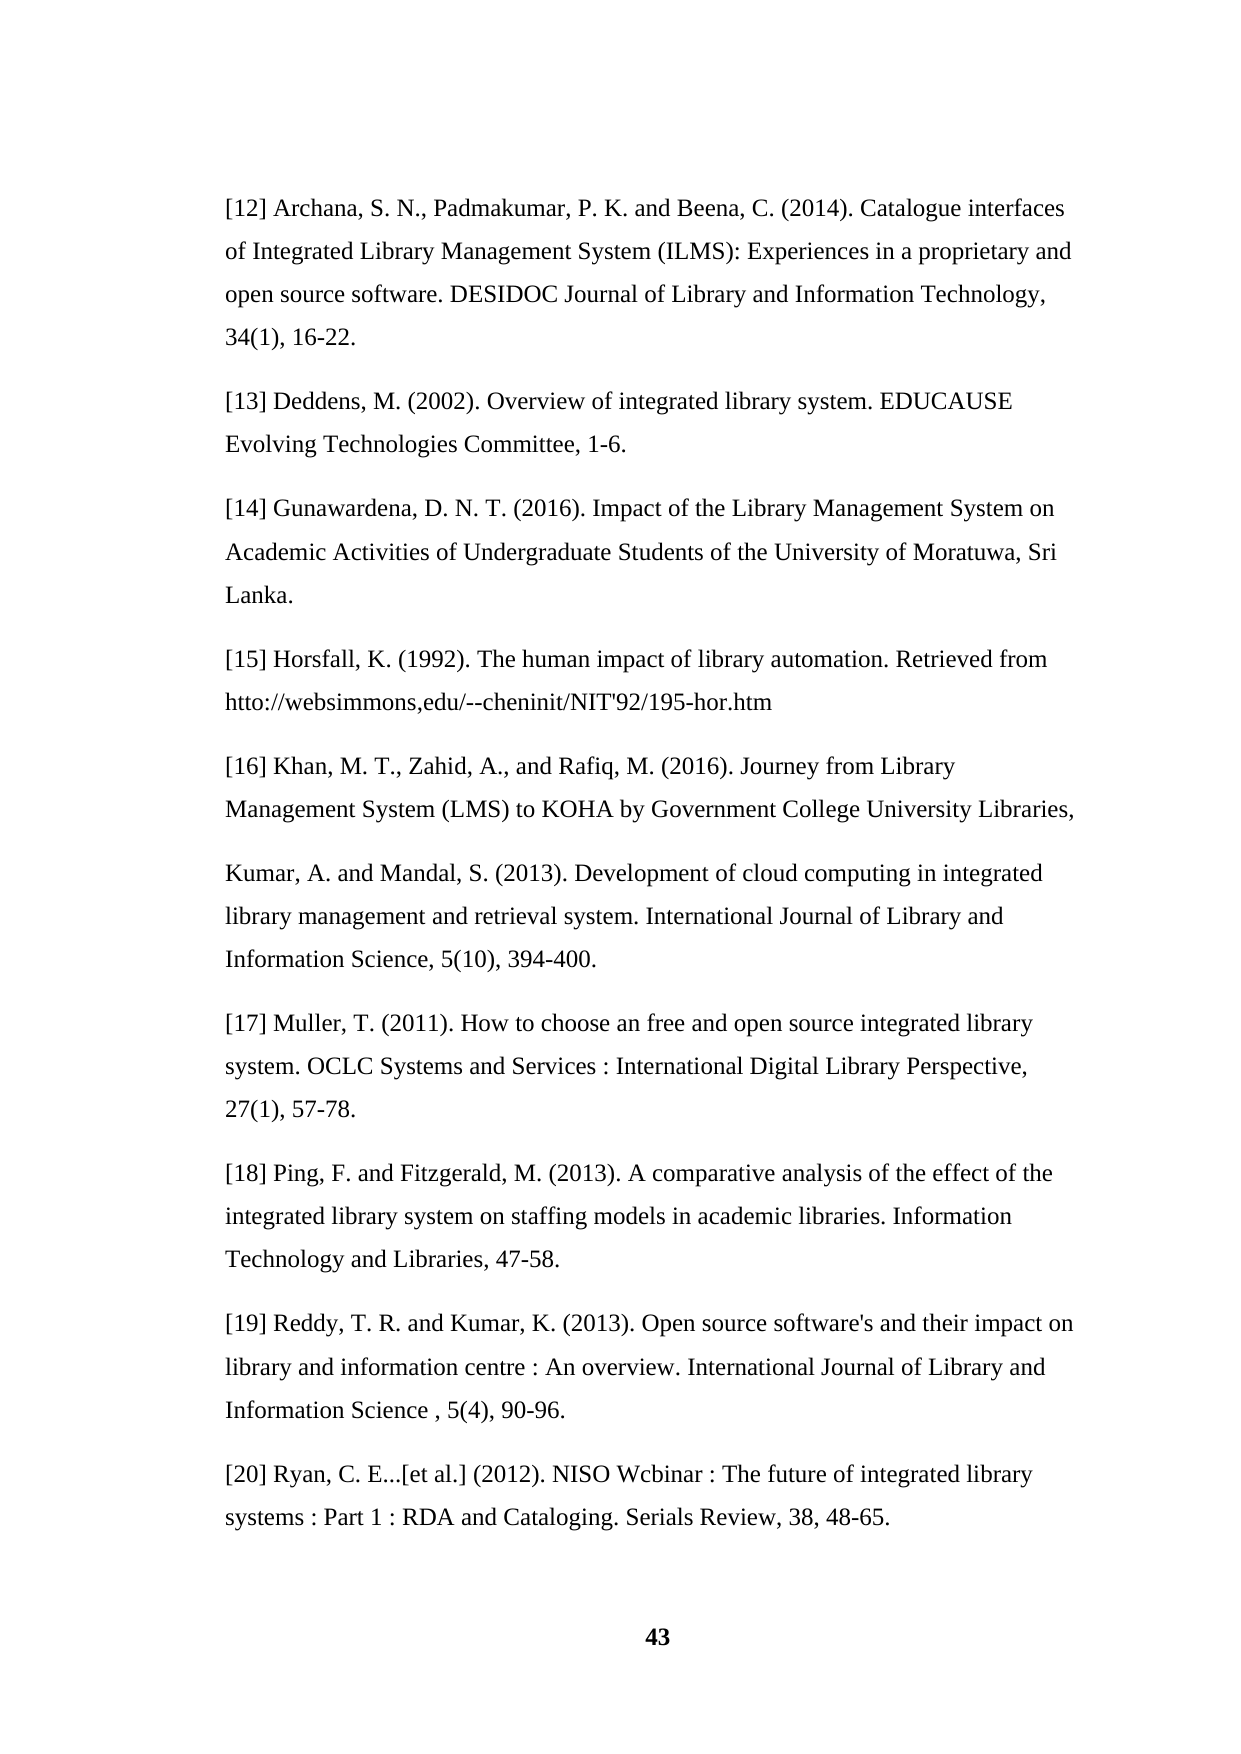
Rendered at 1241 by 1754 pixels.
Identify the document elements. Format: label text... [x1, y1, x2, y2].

text [20] Ryan, C. E...[et al.] (2012). NISO Wcbinar : The future of integrated library systems : Part 1 : RDA and Cataloging. Serials Review, 38, 48-65. [225, 1459, 1090, 1531]
text [16] Khan, M. T., Zahid, A., and Rafiq, M. (2016). Journey from Library Management System (LMS) to KOHA by Government College University Libraries, [225, 751, 1090, 823]
text Kumar, A. and Mandal, S. (2013). Development of cloud computing in integrated library management and retrieval system. International Journal of Library and Information Science, 5(10), 394-400. [225, 858, 1090, 973]
text [14] Gunawardena, D. N. T. (2016). Impact of the Library Management System on Academic Activities of Undergraduate Students of the University of Moratuwa, Sri Lanka. [225, 493, 1090, 608]
text [13] Deddens, M. (2002). Overview of integrated library system. EDUCAUSE Evolving Technologies Committee, 1-6. [225, 386, 1090, 458]
text [18] Ping, F. and Fitzgerald, M. (2013). A comparative analysis of the effect of the integrated library system on staffing models in academic libraries. Information Technology and Libraries, 47-58. [225, 1158, 1090, 1273]
text [12] Archana, S. N., Padmakumar, P. K. and Beena, C. (2014). Catalogue interfaces of Integrated Library Management System (ILMS): Experiences in a proprietary and open source software. DESIDOC Journal of Library and Information Technology, 34(1), 16-22. [225, 193, 1090, 351]
text [15] Horsfall, K. (1992). The human impact of library automation. Retrieved from htto://websimmons,edu/--cheninit/NIT'92/195-hor.htm [225, 644, 1090, 716]
text [19] Reddy, T. R. and Kumar, K. (2013). Open source software's and their impact on library and information centre : An overview. International Journal of Library and Information Science , 5(4), 90-96. [225, 1308, 1090, 1423]
text [17] Muller, T. (2011). How to choose an free and open source integrated library system. OCLC Systems and Services : International Digital Library Perspective, 27(1), 57-78. [225, 1008, 1090, 1123]
